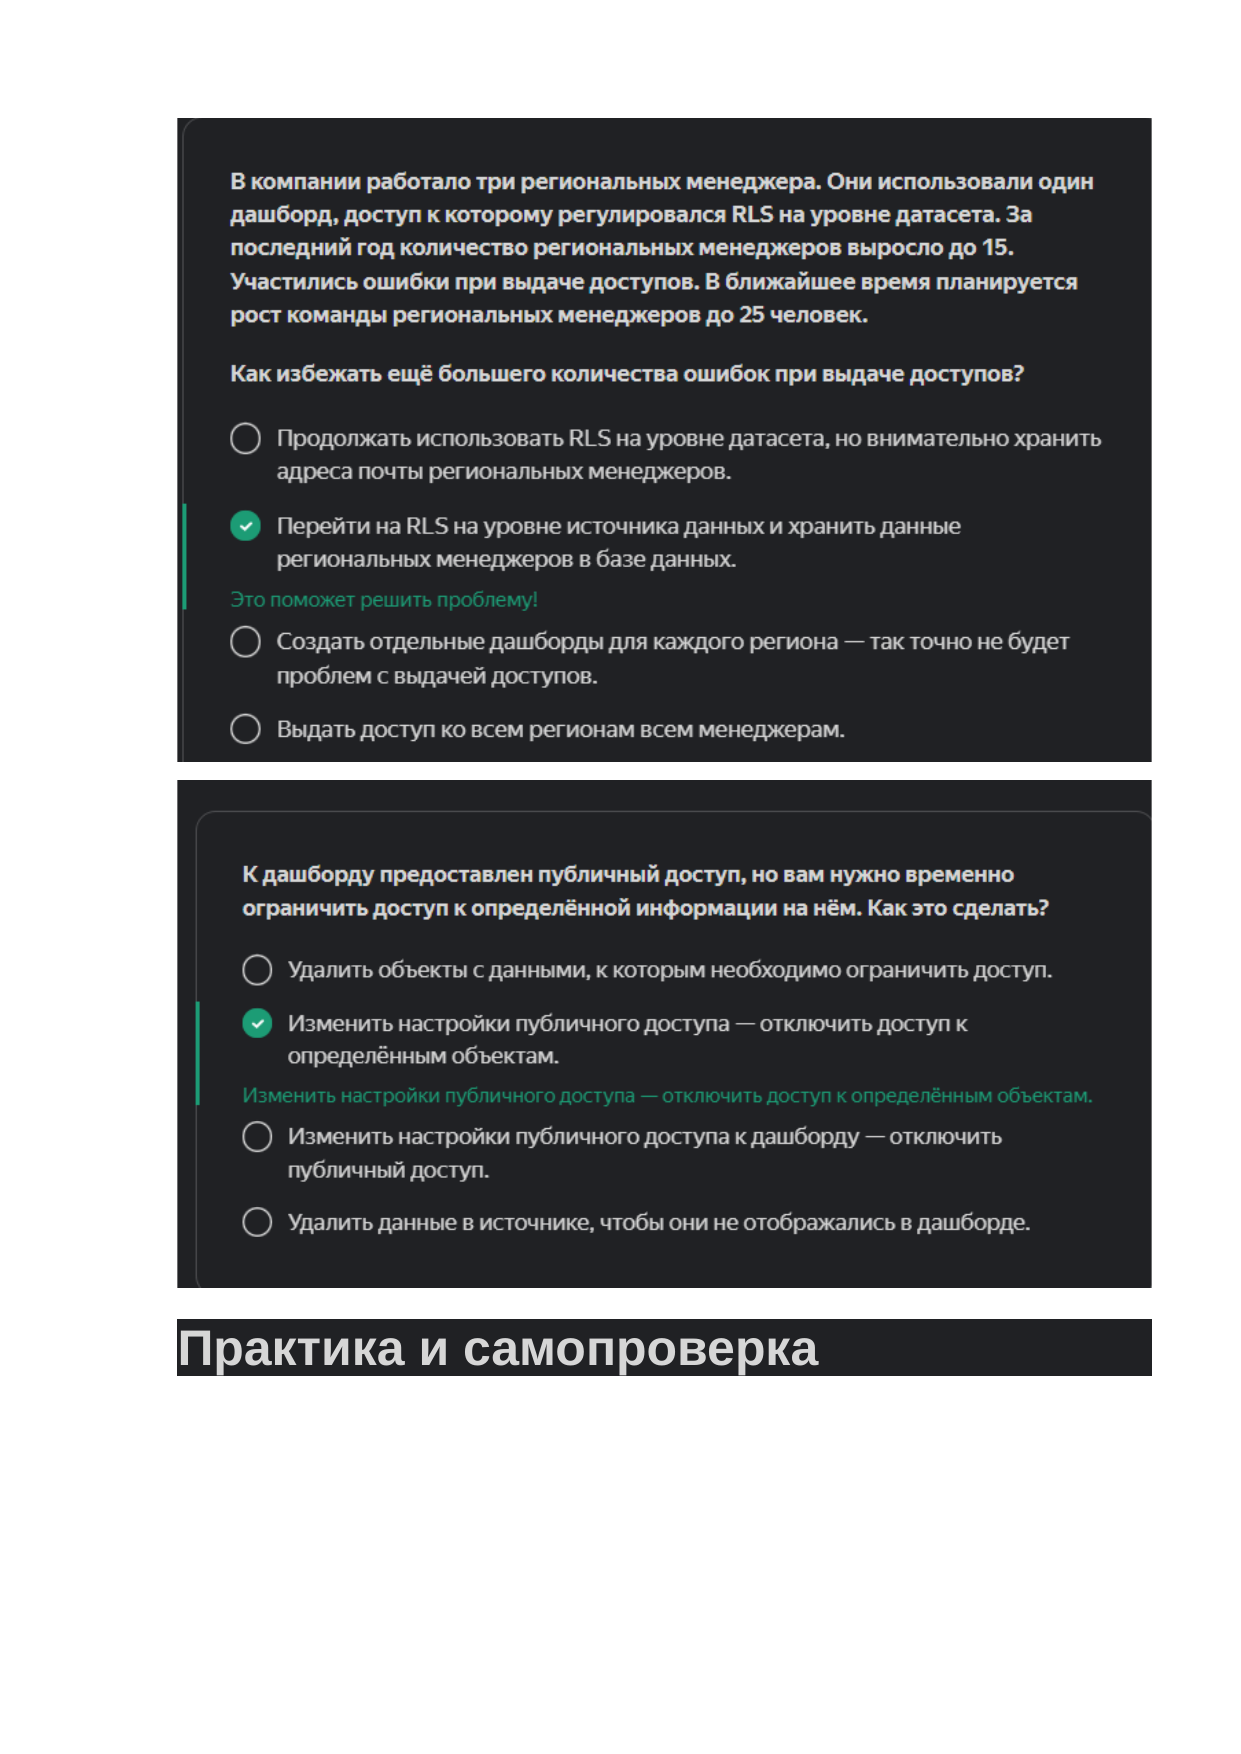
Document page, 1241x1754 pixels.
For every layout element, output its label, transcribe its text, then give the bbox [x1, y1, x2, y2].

picture [177, 780, 1152, 1288]
picture [177, 118, 1152, 762]
text Практика и самопроверка [177, 1319, 1152, 1376]
